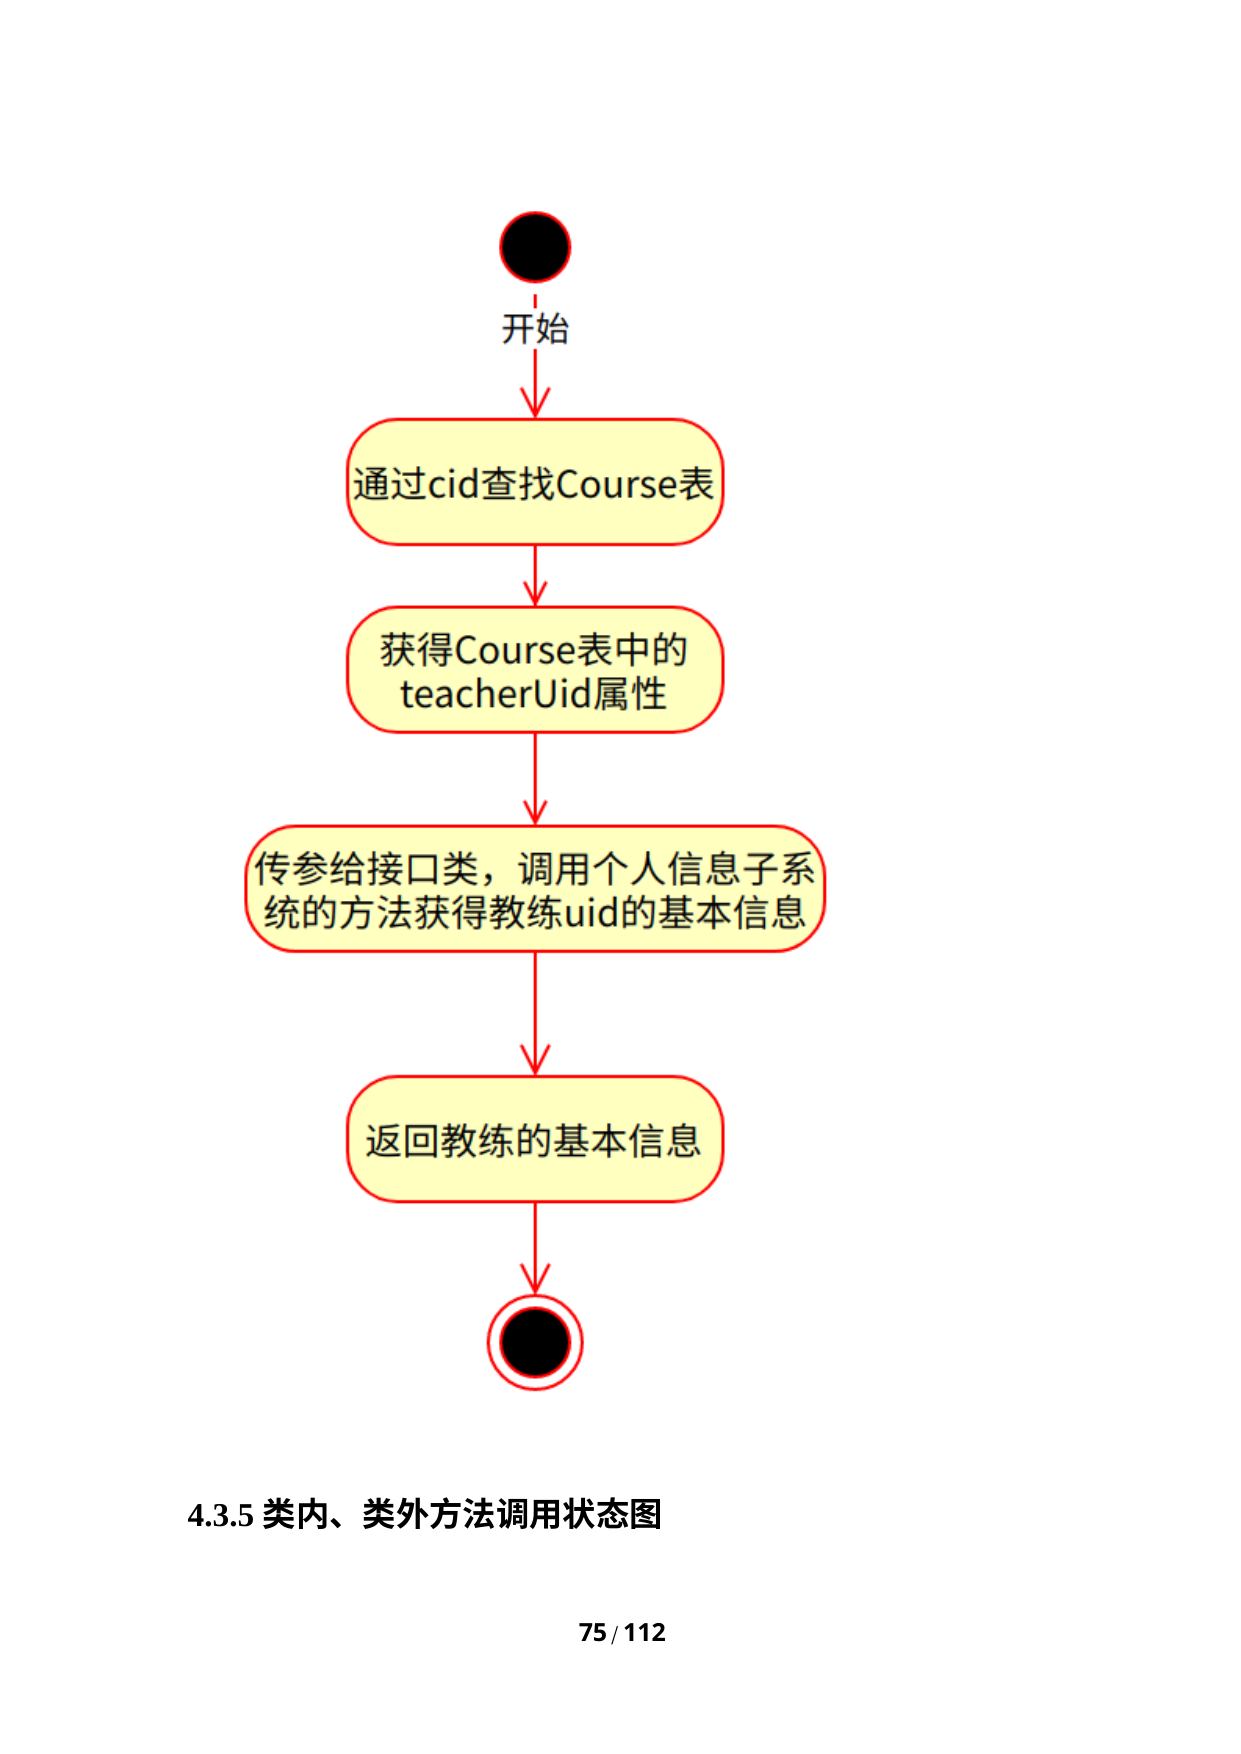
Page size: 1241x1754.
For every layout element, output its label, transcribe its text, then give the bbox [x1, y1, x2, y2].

text 4.3.5 类内、类外方法调用状态图 [187, 1487, 1053, 1536]
picture [193, 150, 875, 1457]
